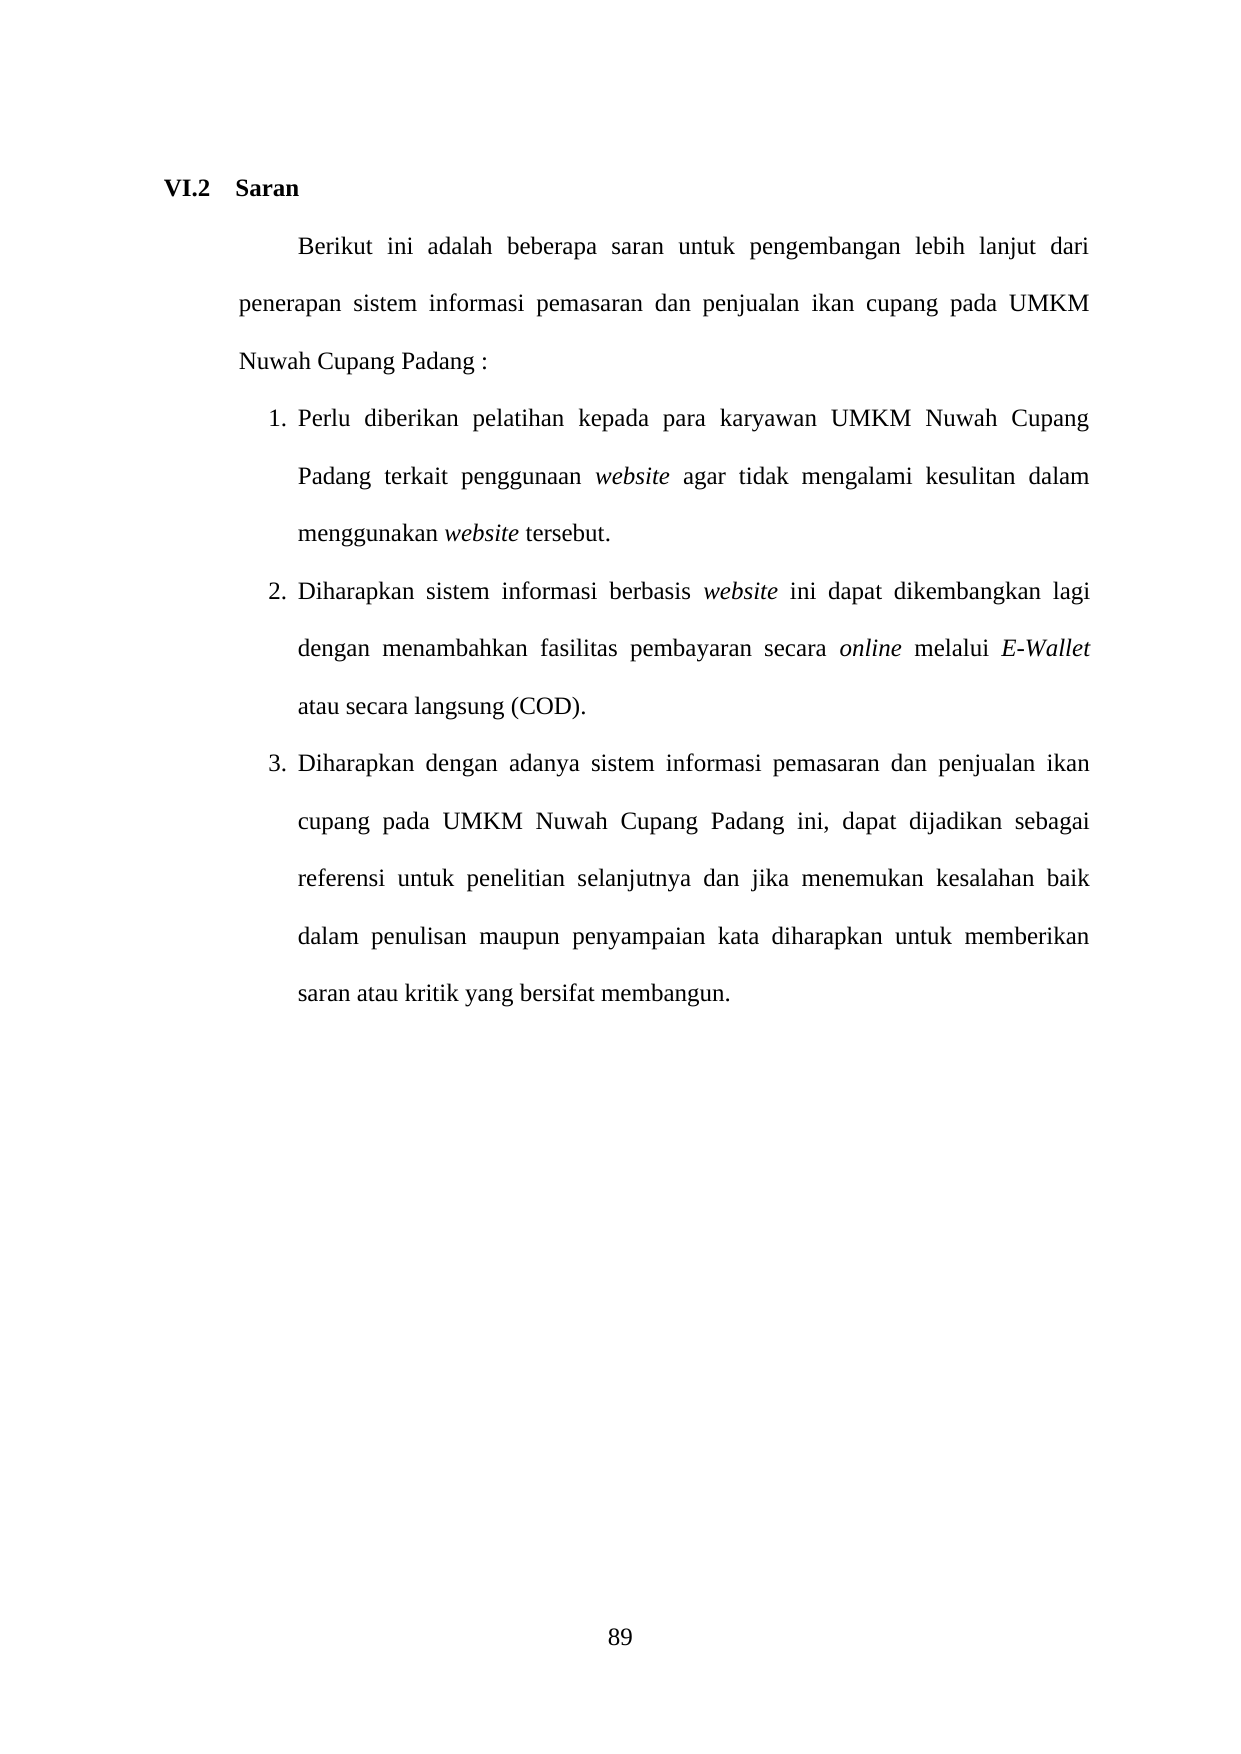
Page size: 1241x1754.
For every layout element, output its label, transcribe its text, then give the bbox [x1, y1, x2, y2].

list Perlu diberikan pelatihan kepada para karyawan UMKM Nuwah Cupang Padang terkait penggunaan website agar tidak mengalami kesulitan dalam menggunakan website tersebut. [268, 403, 1090, 547]
list Berikut ini adalah beberapa saran untuk pengembangan lebih lanjut dari penerapan sistem informasi pemasaran dan penjualan ikan cupang pada UMKM Nuwah Cupang Padang : [239, 231, 1090, 374]
list Diharapkan sistem informasi berbasis website ini dapat dikembangkan lagi dengan menambahkan fasilitas pembayaran secara online melalui E-Wallet atau secara langsung (COD). [268, 576, 1090, 719]
subtitle Saran [150, 173, 1090, 202]
list Diharapkan dengan adanya sistem informasi pemasaran dan penjualan ikan cupang pada UMKM Nuwah Cupang Padang ini, dapat dijadikan sebagai referensi untuk penelitian selanjutnya dan jika menemukan kesalahan baik dalam penulisan maupun penyampaian kata diharapkan untuk memberikan saran atau kritik yang bersifat membangun. [268, 748, 1090, 1007]
